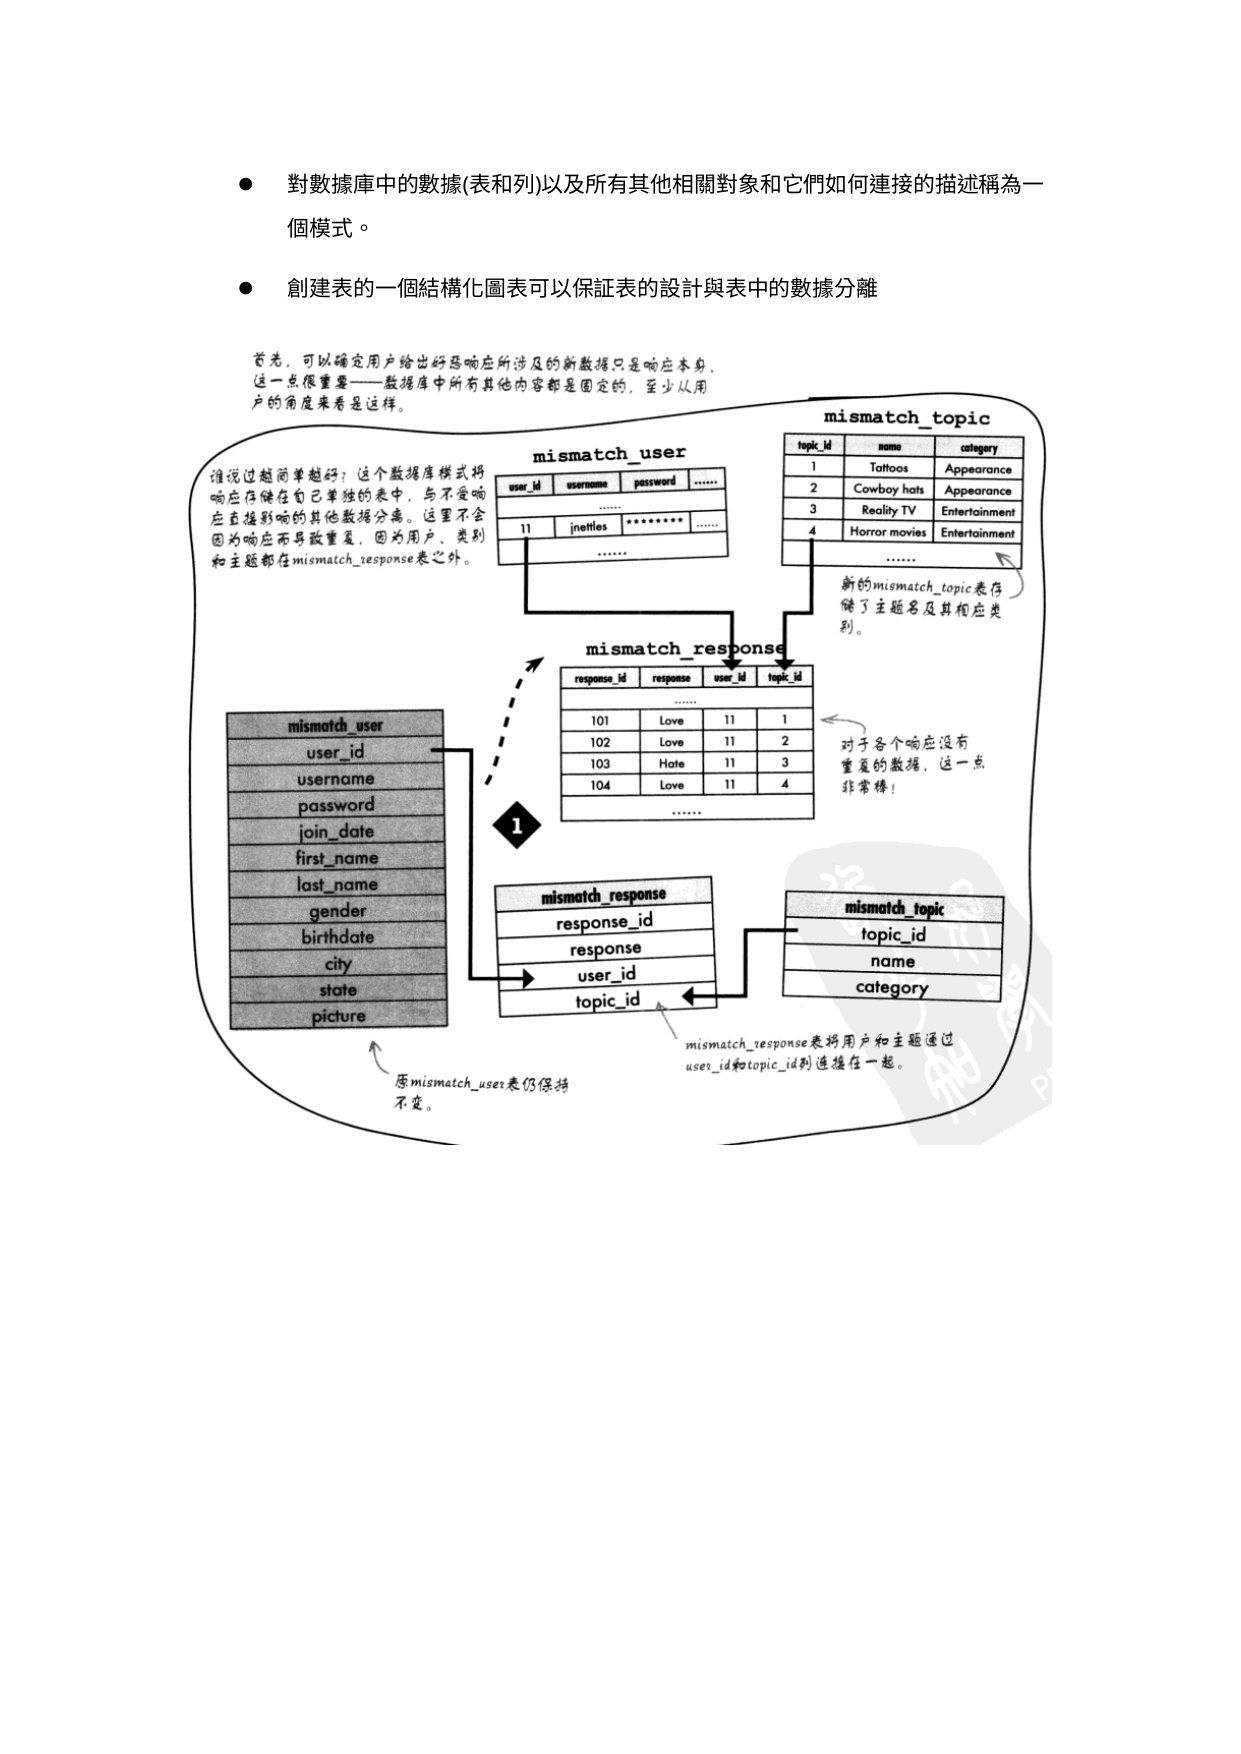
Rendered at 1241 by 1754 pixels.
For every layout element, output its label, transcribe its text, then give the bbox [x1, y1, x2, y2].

list 對數據庫中的數據(表和列)以及所有其他相關對象和它們如何連接的描述稱為一個模式。 [237, 164, 1053, 245]
list 創建表的一個結構化圖表可以保証表的設計與表中的數據分離 [237, 268, 1053, 306]
picture [187, 338, 1052, 1145]
